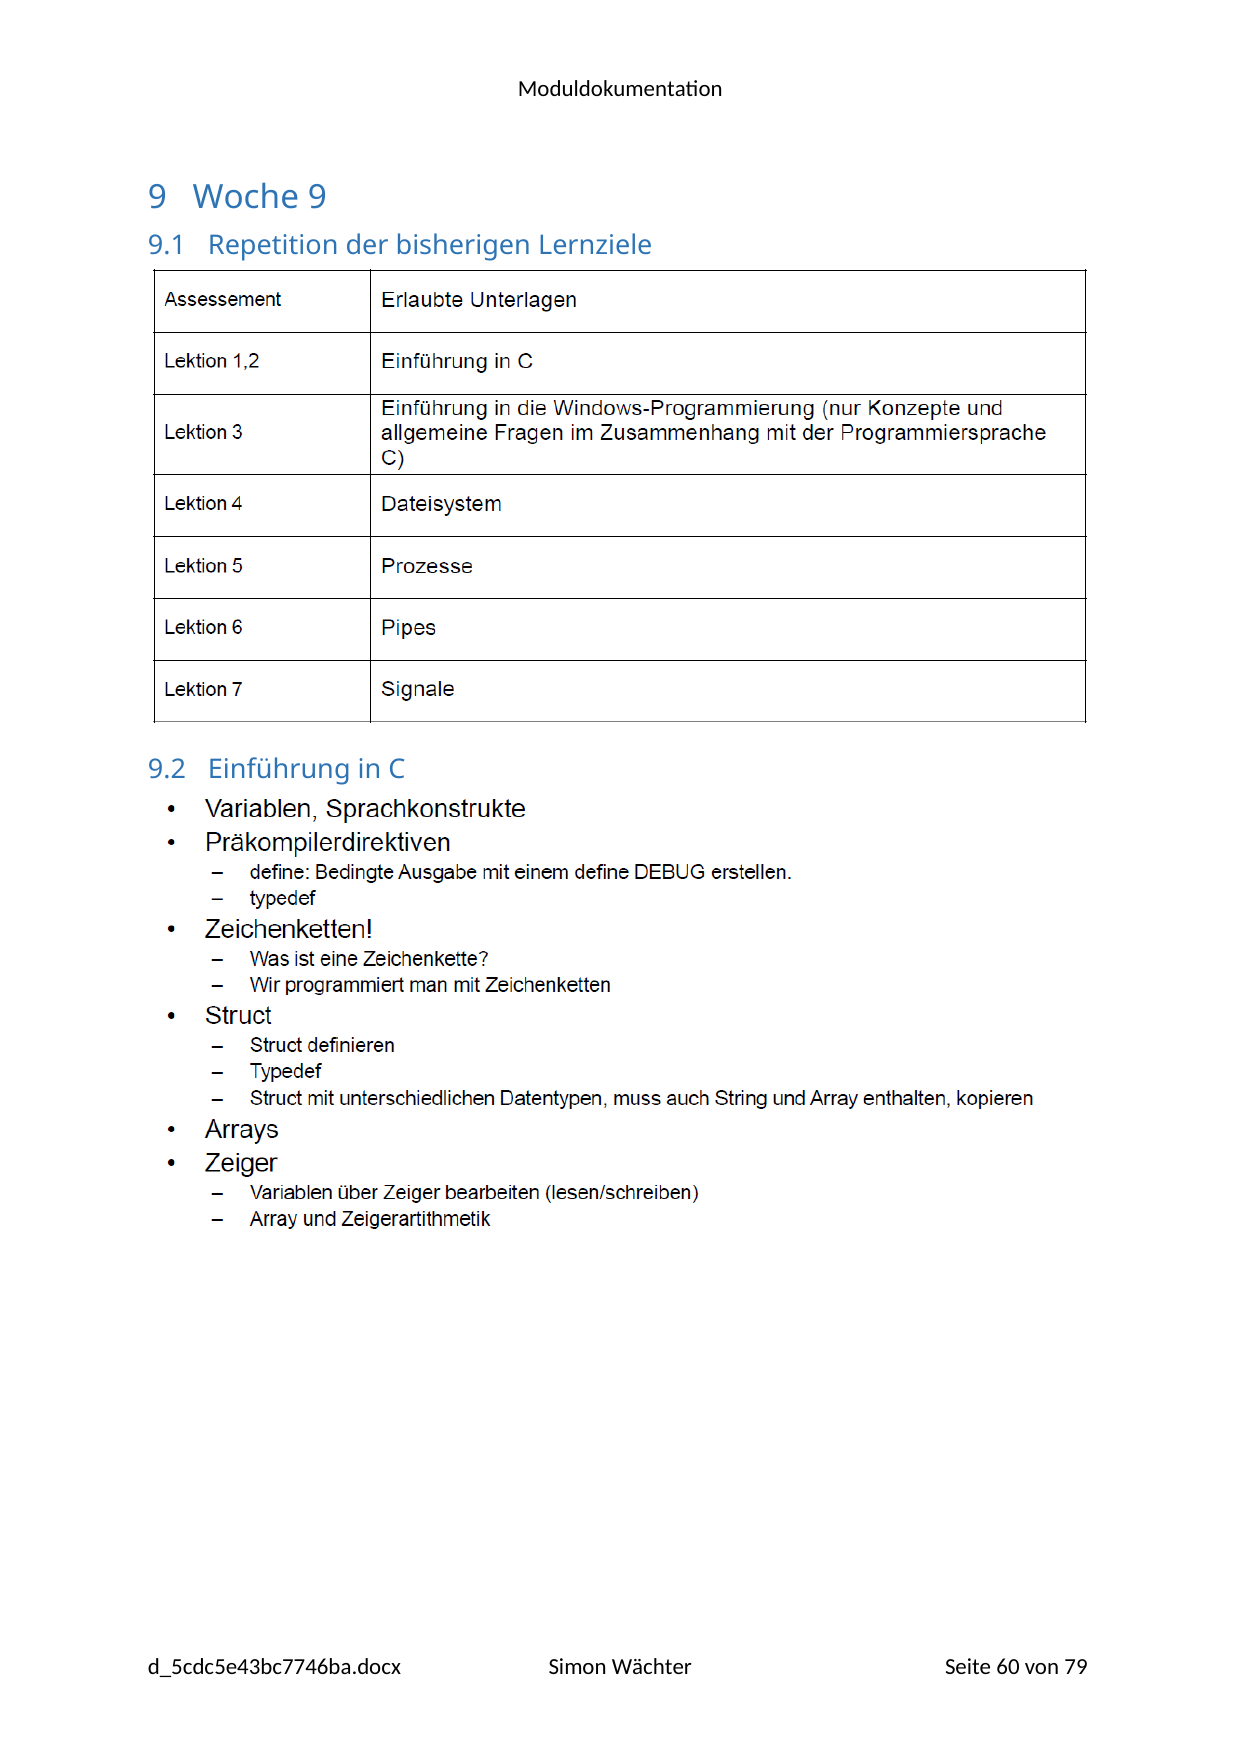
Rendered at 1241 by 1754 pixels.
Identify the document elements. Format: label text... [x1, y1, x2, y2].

picture [147, 789, 1093, 1240]
subtitle Einführung in C [148, 750, 1093, 787]
picture [147, 265, 1093, 731]
subtitle Repetition der bisherigen Lernziele [148, 226, 1093, 263]
subtitle Woche 9 [148, 173, 1093, 218]
